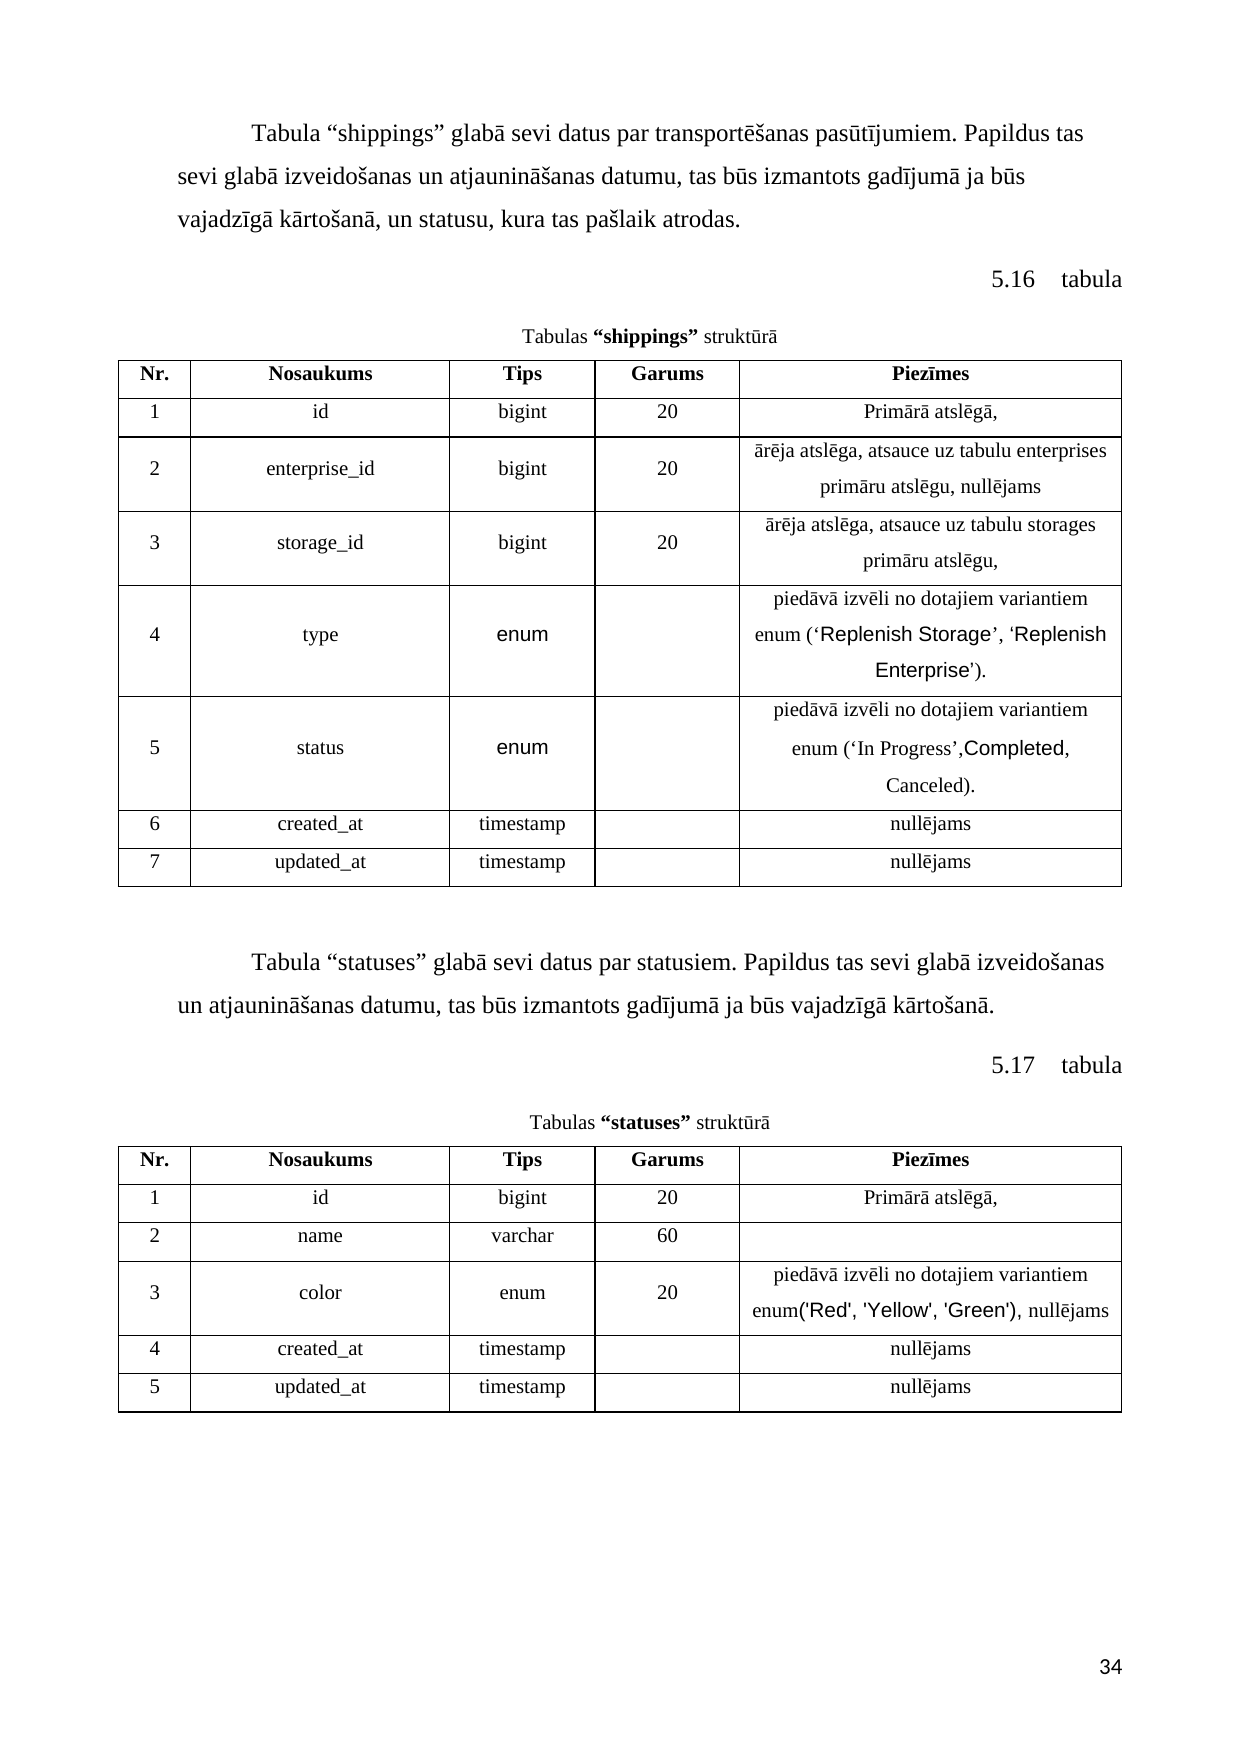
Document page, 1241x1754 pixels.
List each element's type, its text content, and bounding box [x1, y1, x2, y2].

table_cell bigint [450, 438, 594, 511]
table_header Tips [450, 361, 594, 398]
table_cell piedāvā izvēli no dotajiem variantiem enum (‘Replenish Storage’, ‘Replenish Enterprise’). [740, 586, 1121, 696]
text Tabula “shippings” glabā sevi datus par transportēšanas pasūtījumiem. Papildus tas sevi glabā izveidošanas un atjaunināšanas datumu, tas būs izmantots gadījumā ja būs vajadzīgā kārtošanā, un statusu, kura tas pašlaik atrodas. [177, 118, 1122, 233]
table_cell bigint [450, 1185, 594, 1222]
table_cell 5 [119, 697, 190, 810]
table_header Garums [596, 1147, 739, 1184]
table_cell 20 [596, 438, 739, 511]
table_cell Primārā atslēgā, [740, 399, 1121, 436]
table_cell timestamp [450, 1374, 594, 1411]
table_cell name [191, 1223, 449, 1261]
table_cell 4 [119, 586, 190, 696]
table_cell [740, 1223, 1121, 1261]
table_cell enterprise_id [191, 438, 449, 511]
list tabula [402, 264, 1122, 293]
table_cell type [191, 586, 449, 696]
table_cell Primārā atslēgā, [740, 1185, 1121, 1222]
table_cell enum [450, 697, 594, 810]
table_cell 2 [119, 1223, 190, 1261]
table_cell nullējams [740, 1336, 1121, 1373]
text Tabulas “statuses” struktūrā [177, 1110, 1122, 1134]
table_cell id [191, 399, 449, 436]
table_cell bigint [450, 512, 594, 585]
table_cell [596, 697, 739, 810]
table_cell piedāvā izvēli no dotajiem variantiem enum('Red', 'Yellow', 'Green'), nullējams [740, 1262, 1121, 1335]
table_header Piezīmes [740, 1147, 1121, 1184]
table_cell storage_id [191, 512, 449, 585]
table_cell varchar [450, 1223, 594, 1261]
table_header Nosaukums [191, 361, 449, 398]
table_cell 20 [596, 512, 739, 585]
table_header Nr. [119, 361, 190, 398]
table_cell bigint [450, 399, 594, 436]
table_cell color [191, 1262, 449, 1335]
table_cell enum [450, 586, 594, 696]
table_cell 20 [596, 1262, 739, 1335]
table_cell [596, 1374, 739, 1411]
table_cell 2 [119, 438, 190, 511]
table_header Nr. [119, 1147, 190, 1184]
table_cell enum [450, 1262, 594, 1335]
table_cell piedāvā izvēli no dotajiem variantiem enum (‘In Progress’,Completed, Canceled). [740, 697, 1121, 810]
table_cell timestamp [450, 1336, 594, 1373]
table_cell updated_at [191, 1374, 449, 1411]
table_cell timestamp [450, 811, 594, 848]
table_cell 7 [119, 849, 190, 886]
table_cell nullējams [740, 1374, 1121, 1411]
table_cell ārēja atslēga, atsauce uz tabulu storages primāru atslēgu, [740, 512, 1121, 585]
table_cell 5 [119, 1374, 190, 1411]
table_cell [596, 1336, 739, 1373]
table_cell 6 [119, 811, 190, 848]
table_cell nullējams [740, 811, 1121, 848]
table_cell 3 [119, 1262, 190, 1335]
list tabula [402, 1050, 1122, 1079]
table_cell ārēja atslēga, atsauce uz tabulu enterprises primāru atslēgu, nullējams [740, 438, 1121, 511]
table_header Piezīmes [740, 361, 1121, 398]
table_header Tips [450, 1147, 594, 1184]
table_header Garums [596, 361, 739, 398]
table_cell 20 [596, 399, 739, 436]
table_cell 60 [596, 1223, 739, 1261]
table_header Nosaukums [191, 1147, 449, 1184]
table_cell 20 [596, 1185, 739, 1222]
text Tabula “statuses” glabā sevi datus par statusiem. Papildus tas sevi glabā izveidošanas un atjaunināšanas datumu, tas būs izmantots gadījumā ja būs vajadzīgā kārtošanā. [177, 947, 1122, 1019]
table_cell updated_at [191, 849, 449, 886]
table_cell nullējams [740, 849, 1121, 886]
table_cell [596, 586, 739, 696]
table_cell [596, 849, 739, 886]
table_cell 3 [119, 512, 190, 585]
table_cell id [191, 1185, 449, 1222]
table_cell created_at [191, 811, 449, 848]
table_cell status [191, 697, 449, 810]
table_cell 1 [119, 399, 190, 436]
table_cell created_at [191, 1336, 449, 1373]
table_cell 1 [119, 1185, 190, 1222]
table_cell timestamp [450, 849, 594, 886]
text Tabulas “shippings” struktūrā [177, 324, 1122, 348]
table_cell [596, 811, 739, 848]
table_cell 4 [119, 1336, 190, 1373]
